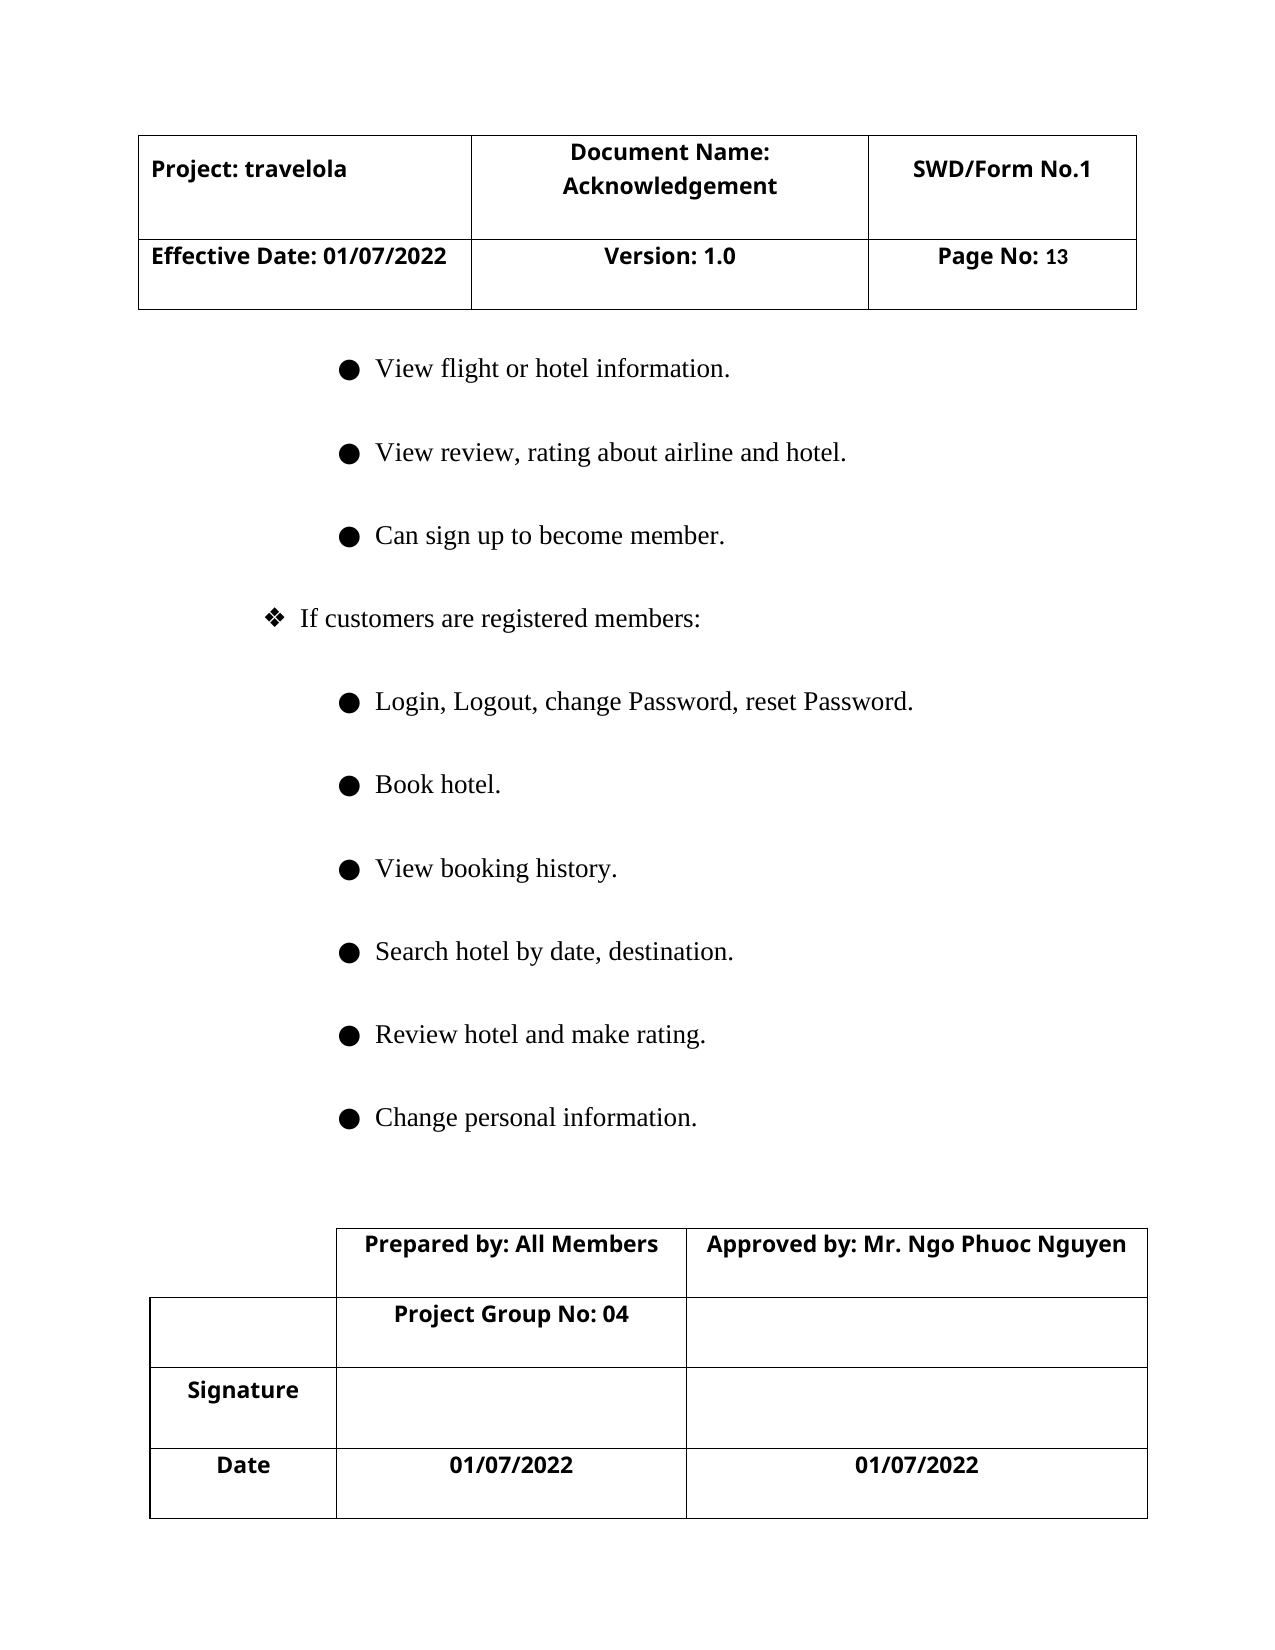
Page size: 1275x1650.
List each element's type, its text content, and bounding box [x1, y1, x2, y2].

list View booking history. [337, 837, 1125, 892]
list Change personal information. [337, 1087, 1125, 1142]
list Can sign up to become member. [337, 504, 1125, 559]
list Book hotel. [337, 754, 1125, 809]
list Login, Logout, change Password, reset Password. [337, 671, 1125, 726]
list View flight or hotel information. [337, 338, 1125, 393]
list Review hotel and make rating. [337, 1003, 1125, 1059]
list View review, rating about airline and hotel. [337, 421, 1125, 476]
list Search hotel by date, destination. [337, 920, 1125, 976]
list If customers are registered members: [262, 587, 1125, 643]
